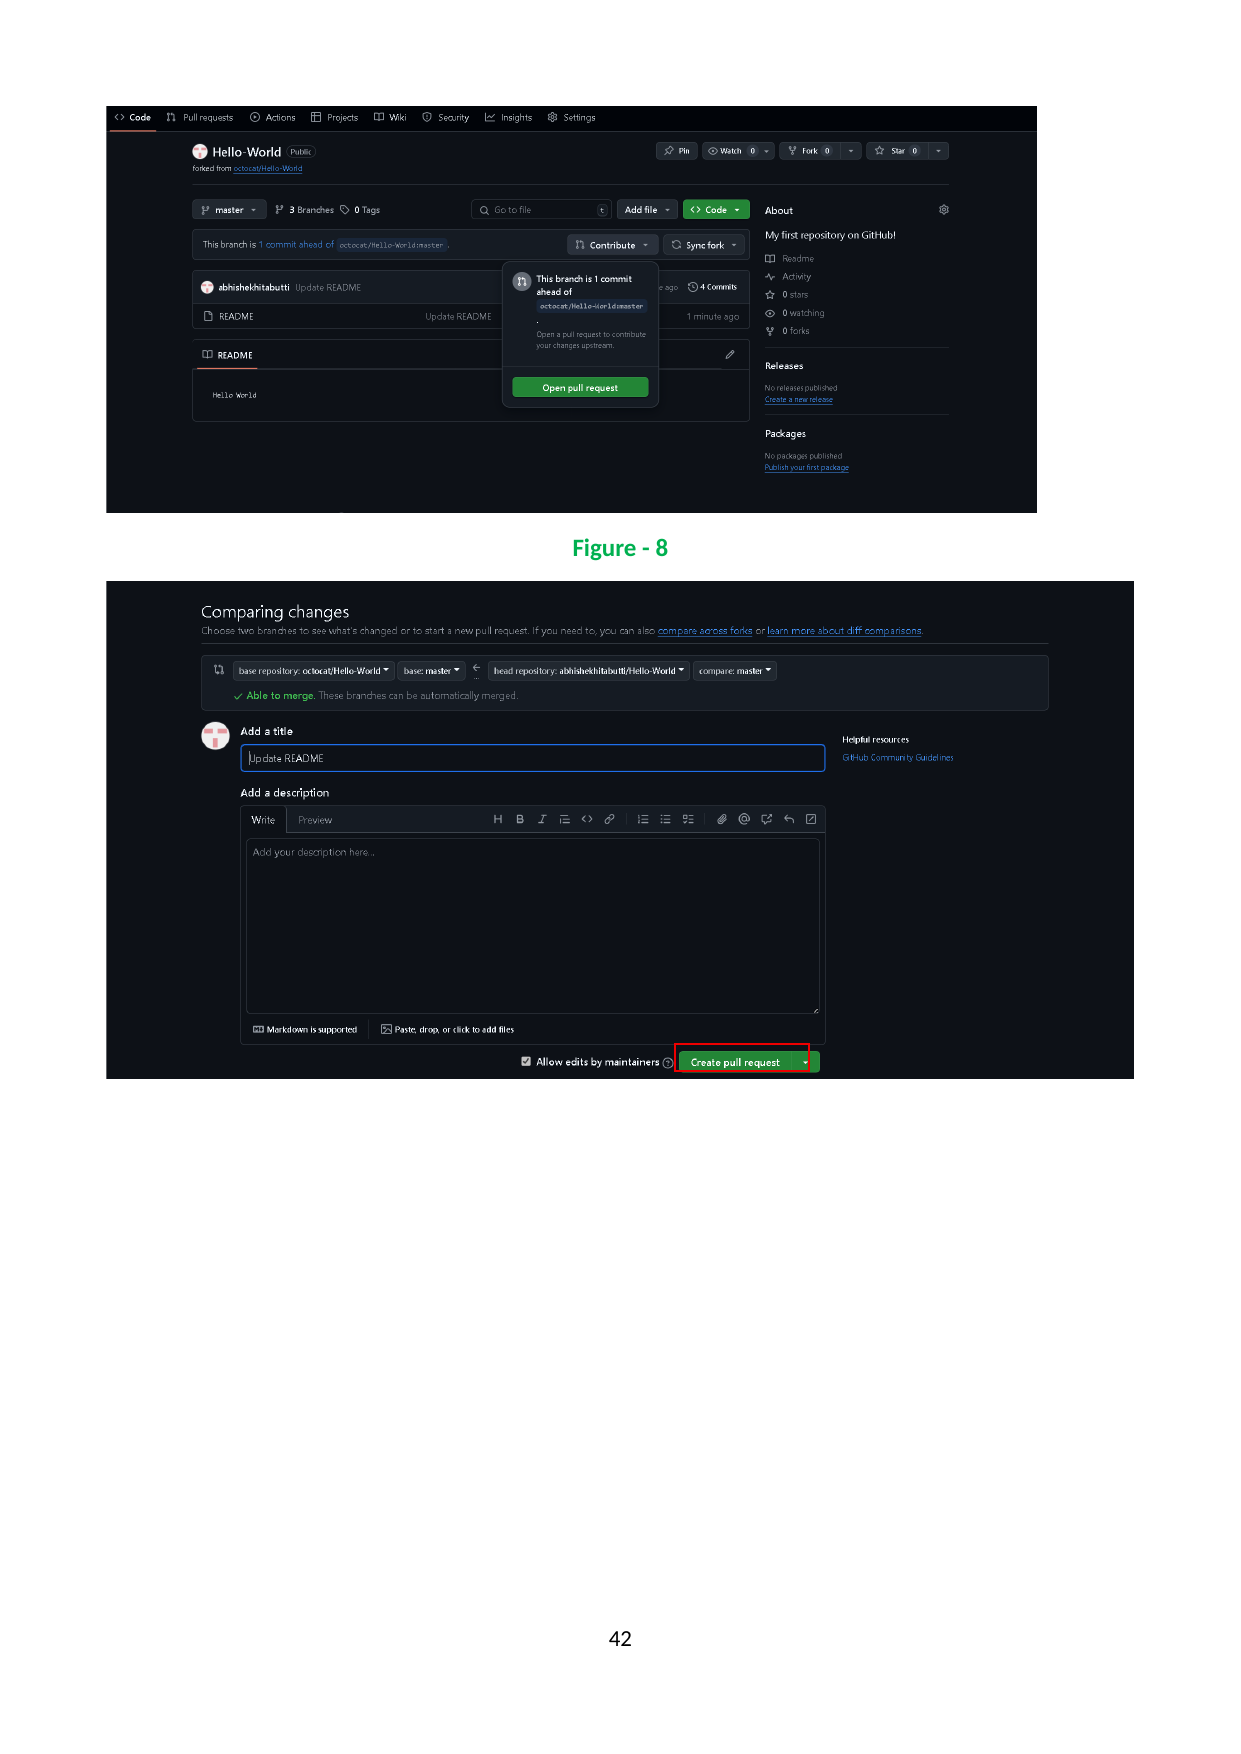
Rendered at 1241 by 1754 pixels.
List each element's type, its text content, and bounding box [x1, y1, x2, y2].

picture [106, 106, 1037, 513]
text Figure - 8 [106, 532, 1134, 562]
picture [106, 581, 1134, 1079]
